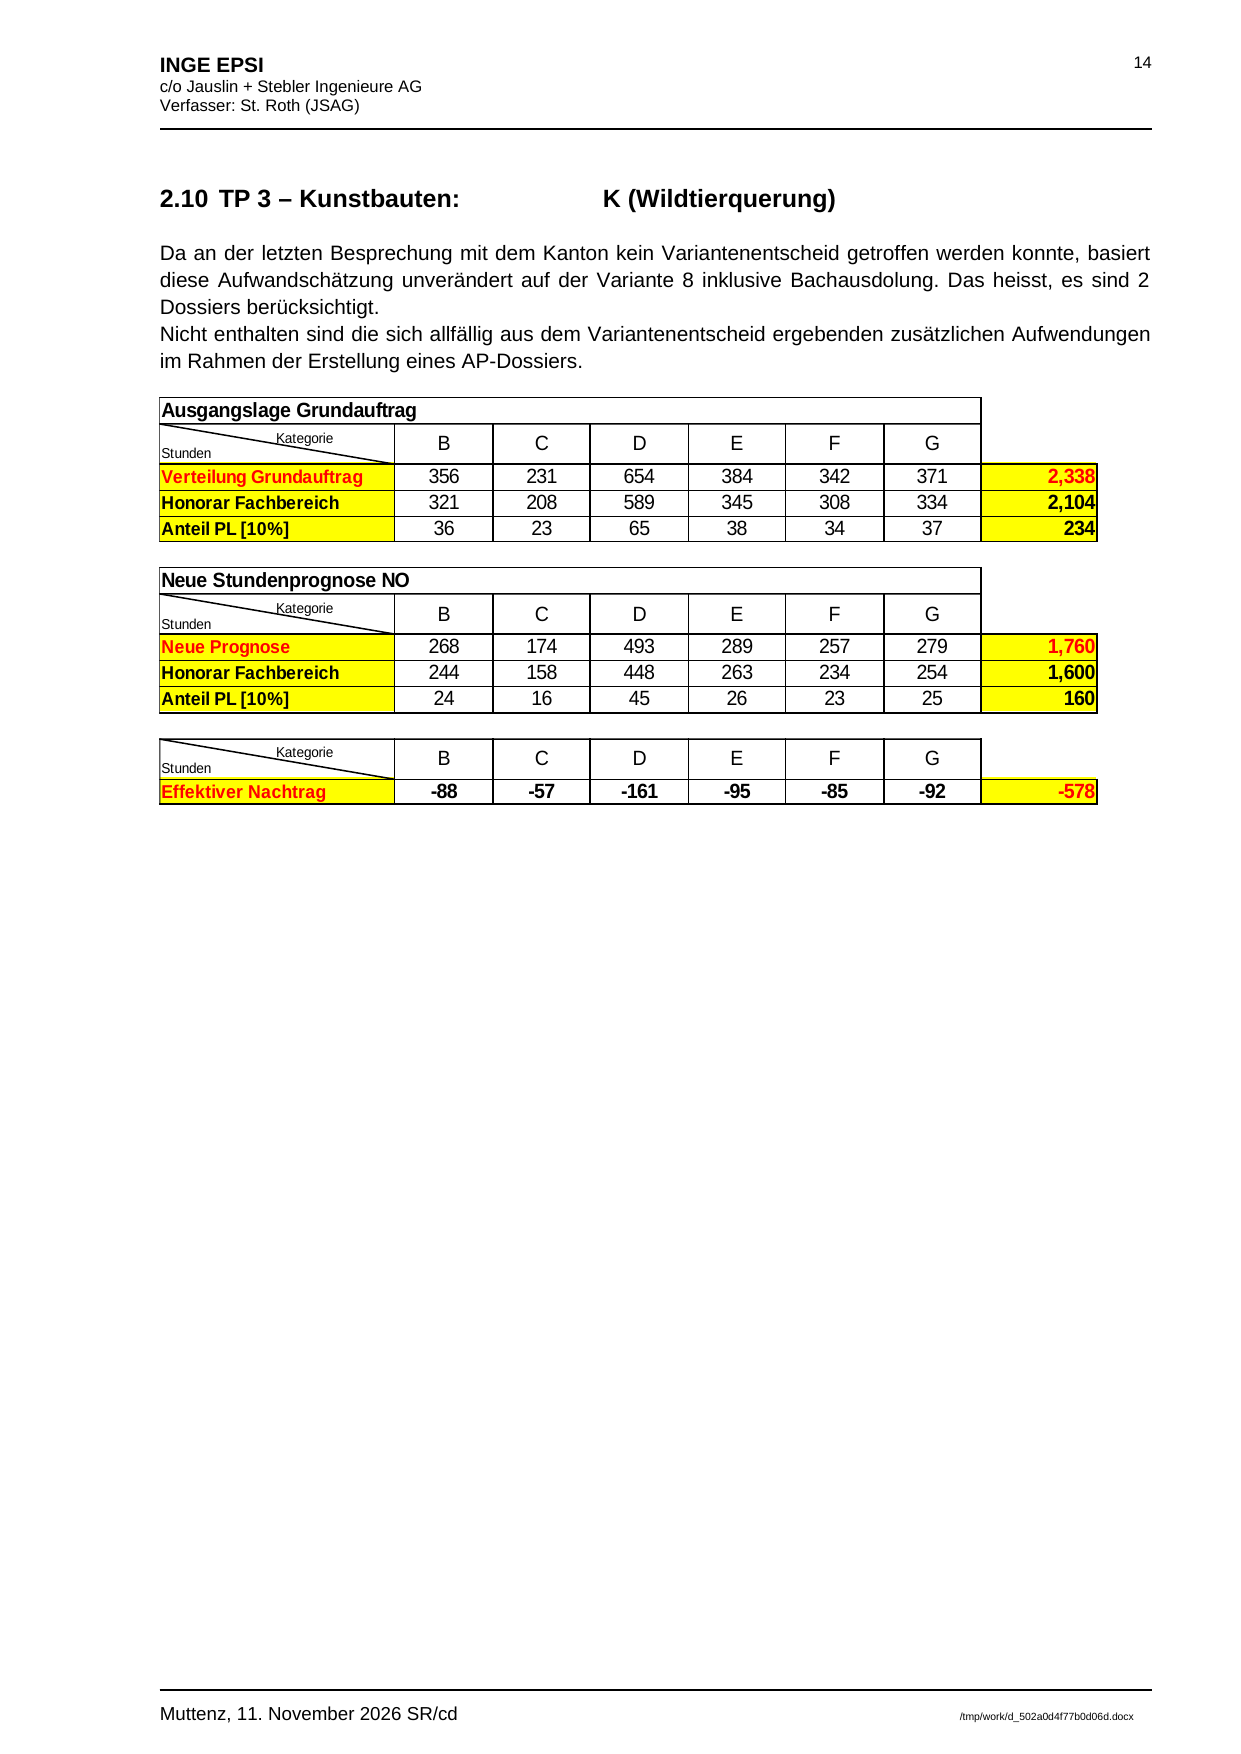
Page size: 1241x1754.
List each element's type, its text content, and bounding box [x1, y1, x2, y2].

subtitle TP 3 – Kunstbauten: K (Wildtierquerung) [159, 184, 1152, 213]
text Da an der letzten Besprechung mit dem Kanton kein Variantenentscheid getroffen werden konnte, basiert diese Aufwandschätzung unverändert auf der Variante 8 inklusive Bachausdolung. Das heisst, es sind 2 Dossiers berücksichtigt. [159, 238, 1152, 319]
text Nicht enthalten sind die sich allfällig aus dem Variantenentscheid ergebenden zusätzlichen Aufwendungen im Rahmen der Erstellung eines AP-Dossiers. [159, 319, 1152, 374]
